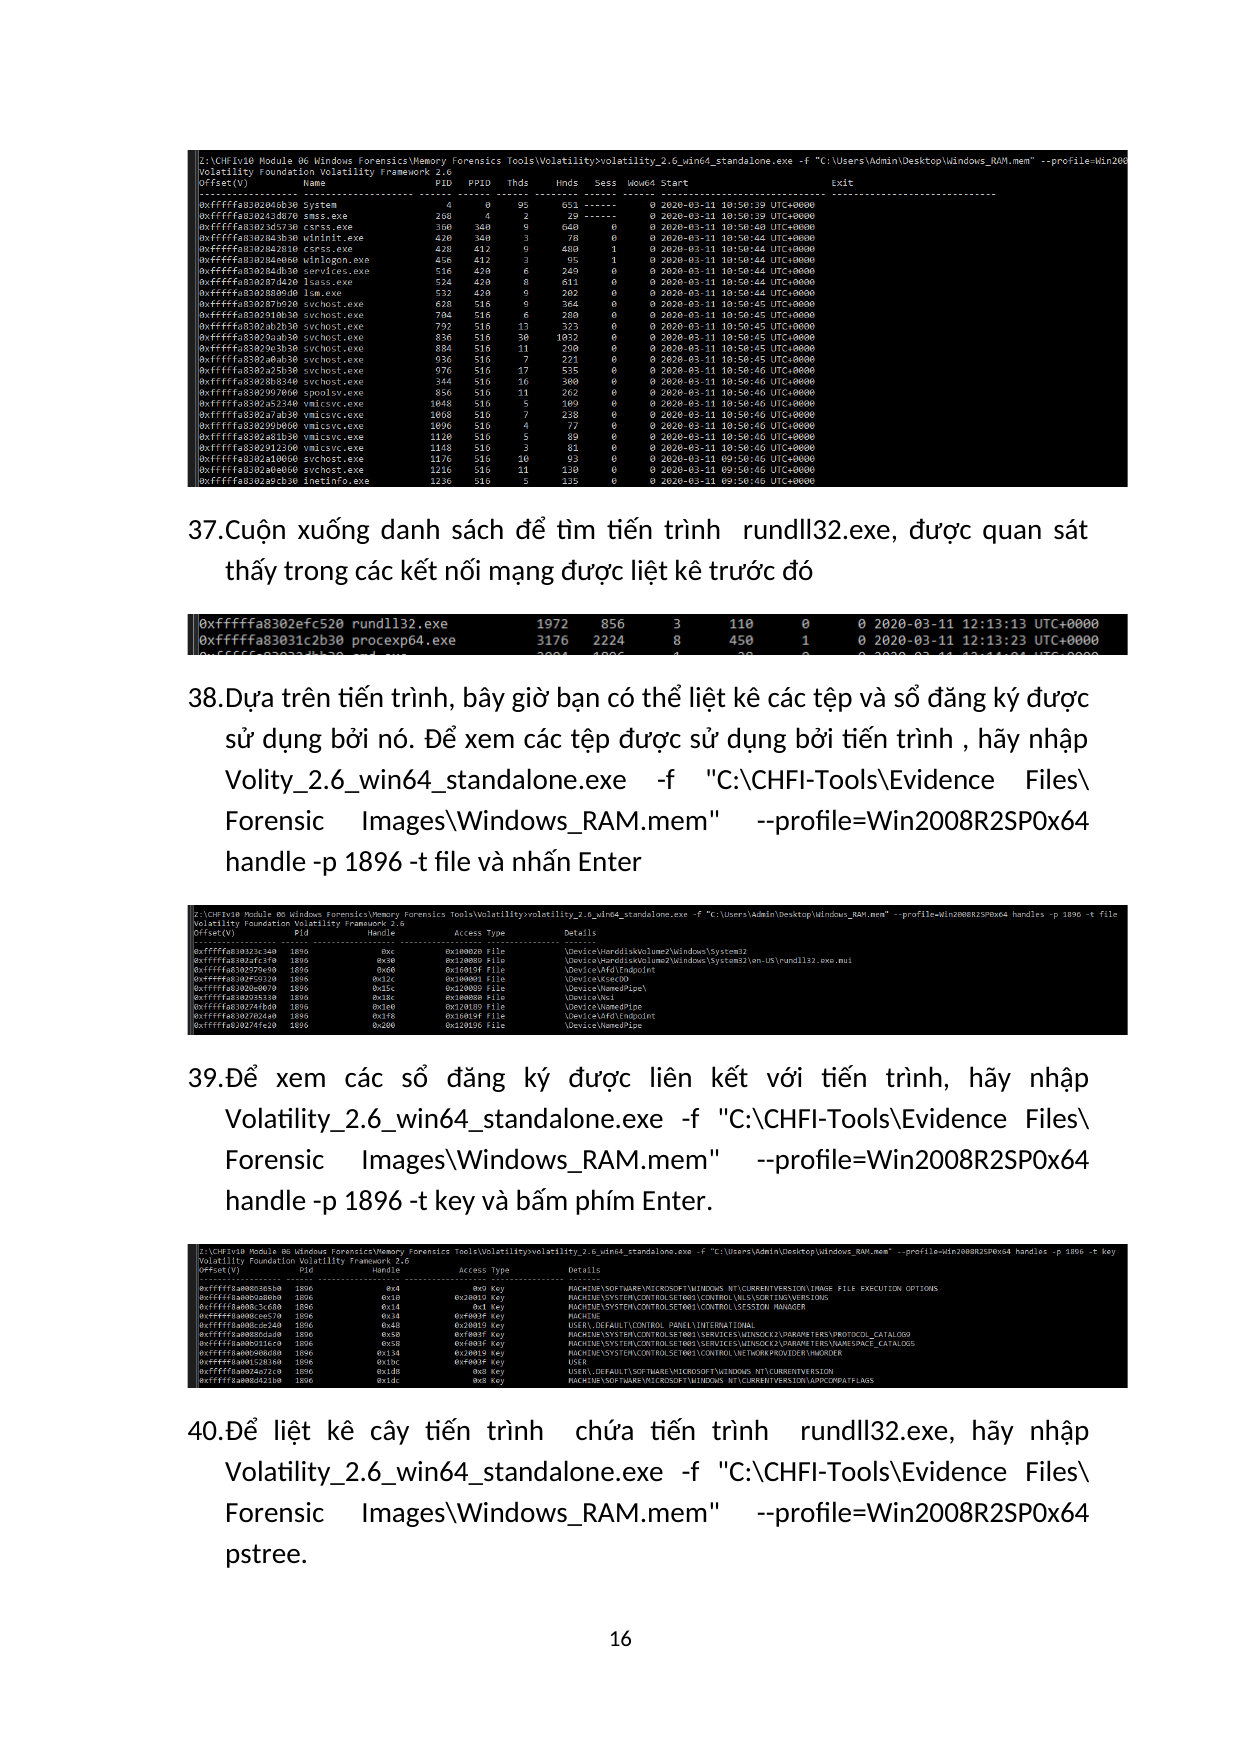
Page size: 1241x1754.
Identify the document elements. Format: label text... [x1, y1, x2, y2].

list Cuộn xuống danh sách để tìm tiến trình rundll32.exe, được quan sát thấy trong các kết nối mạng được liệt kê trước đó [187, 511, 1090, 588]
picture [187, 1244, 1128, 1388]
picture [187, 905, 1128, 1035]
picture [187, 150, 1128, 487]
picture [187, 614, 1128, 655]
list Dựa trên tiến trình, bây giờ bạn có thể liệt kê các tệp và sổ đăng ký được sử dụng bởi nó. Để xem các tệp được sử dụng bởi tiến trình , hãy nhập Volity_2.6_win64_standalone.exe -f "C:\CHFI-Tools\Evidence Files\Forensic Images\Windows_RAM.mem" --profile=Win2008R2SP0x64 handle -p 1896 -t file và nhấn Enter [187, 679, 1090, 879]
list Để liệt kê cây tiến trình chứa tiến trình rundll32.exe, hãy nhập Volatility_2.6_win64_standalone.exe -f "C:\CHFI-Tools\Evidence Files\Forensic Images\Windows_RAM.mem" --profile=Win2008R2SP0x64 pstree. [187, 1412, 1090, 1571]
list Để xem các sổ đăng ký được liên kết với tiến trình, hãy nhập Volatility_2.6_win64_standalone.exe -f "C:\CHFI-Tools\Evidence Files\Forensic Images\Windows_RAM.mem" --profile=Win2008R2SP0x64 handle -p 1896 -t key và bấm phím Enter. [187, 1059, 1090, 1218]
